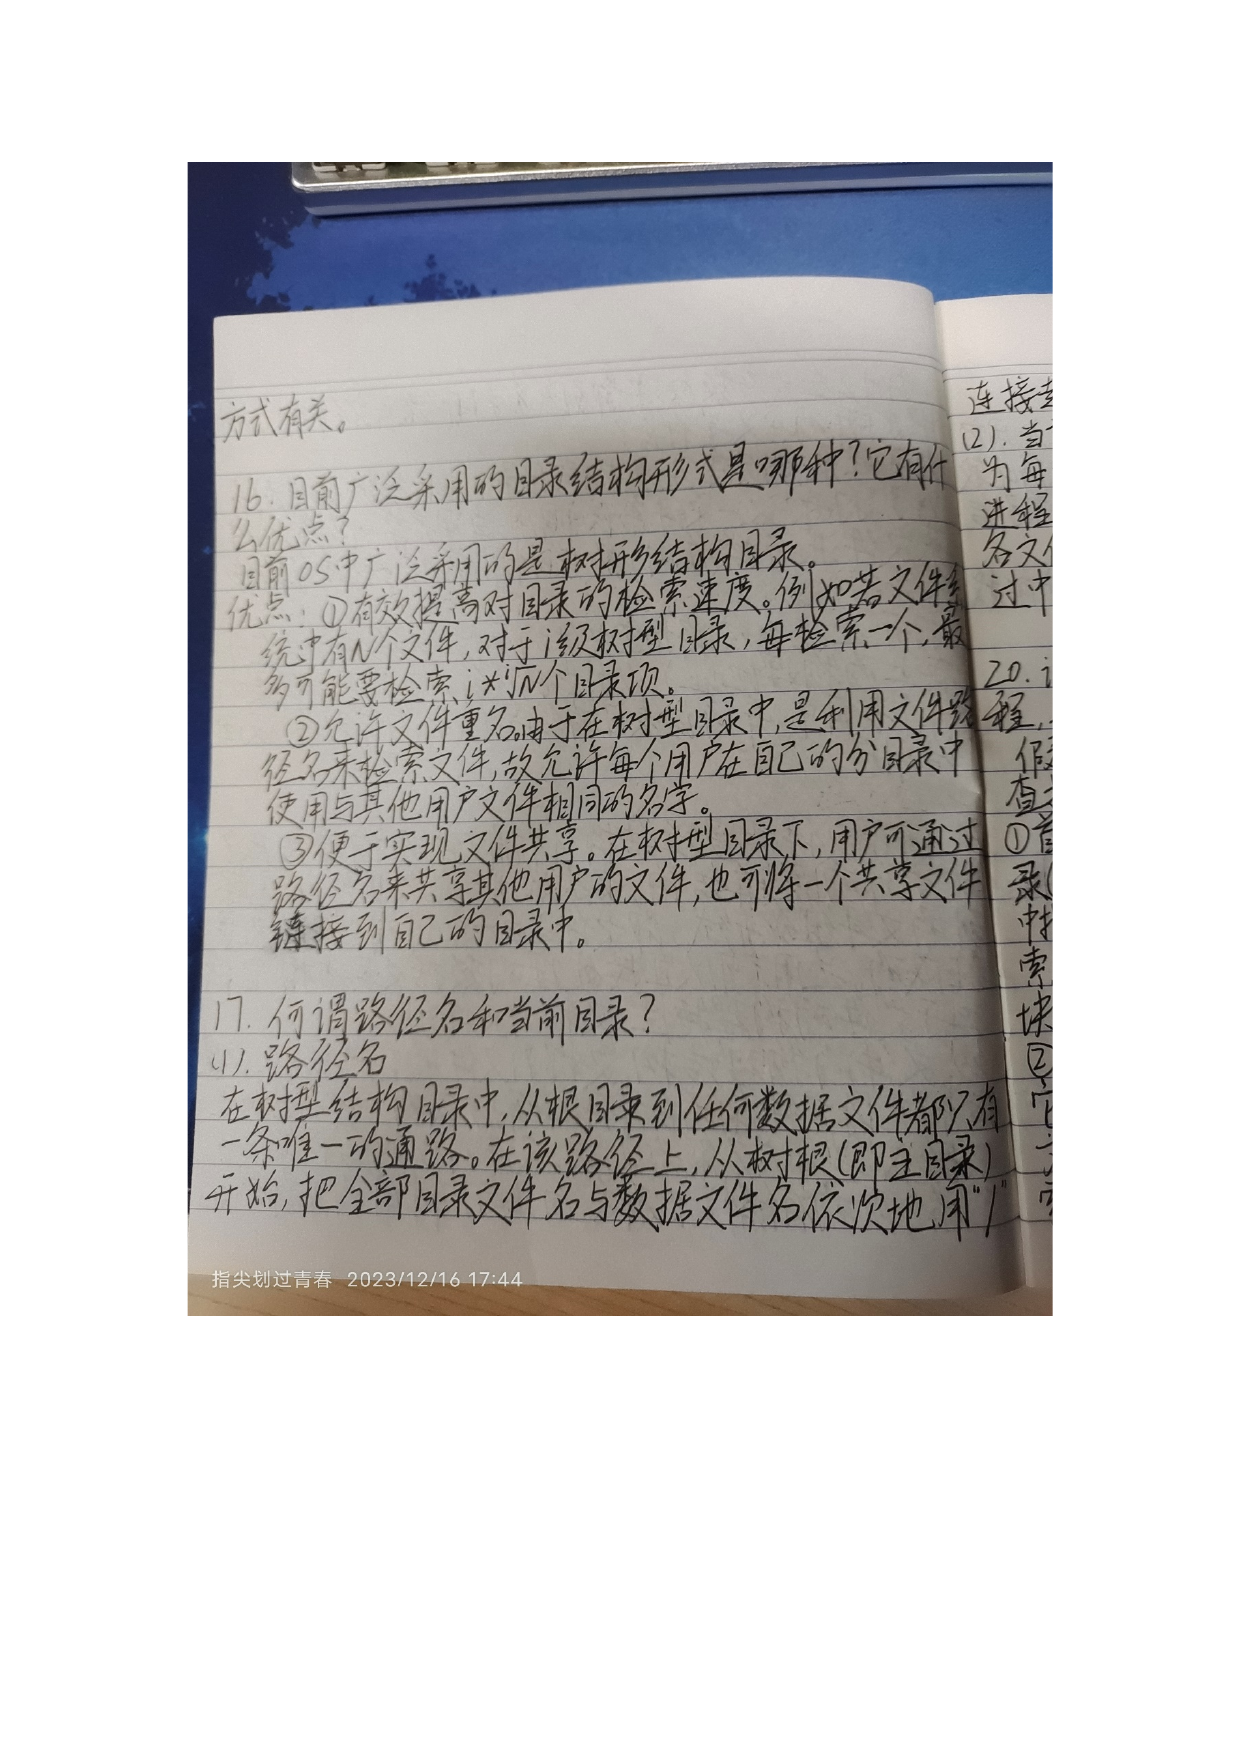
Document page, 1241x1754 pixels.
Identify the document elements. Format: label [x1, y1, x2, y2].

picture [187, 162, 1053, 1316]
